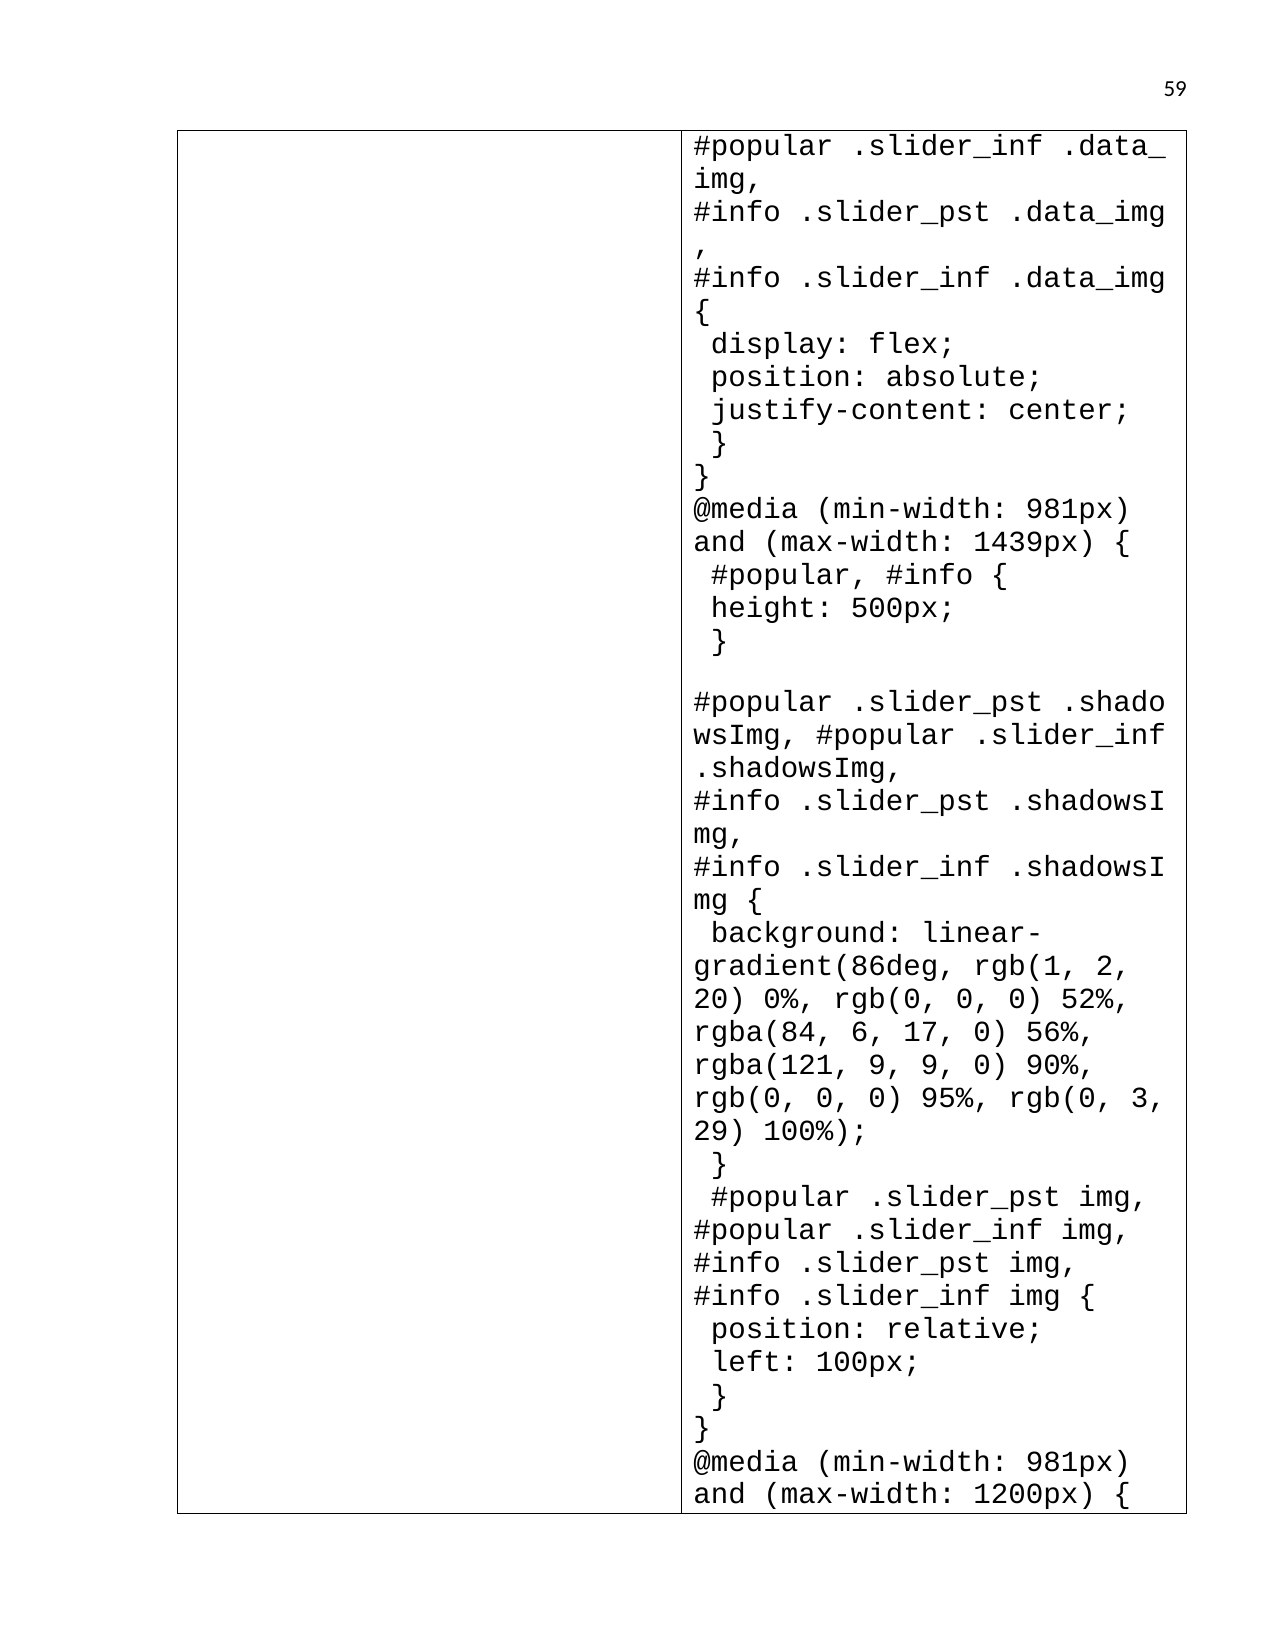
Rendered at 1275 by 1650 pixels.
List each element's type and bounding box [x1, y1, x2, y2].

table_cell [682, 131, 1186, 1513]
table_cell [178, 131, 681, 1513]
